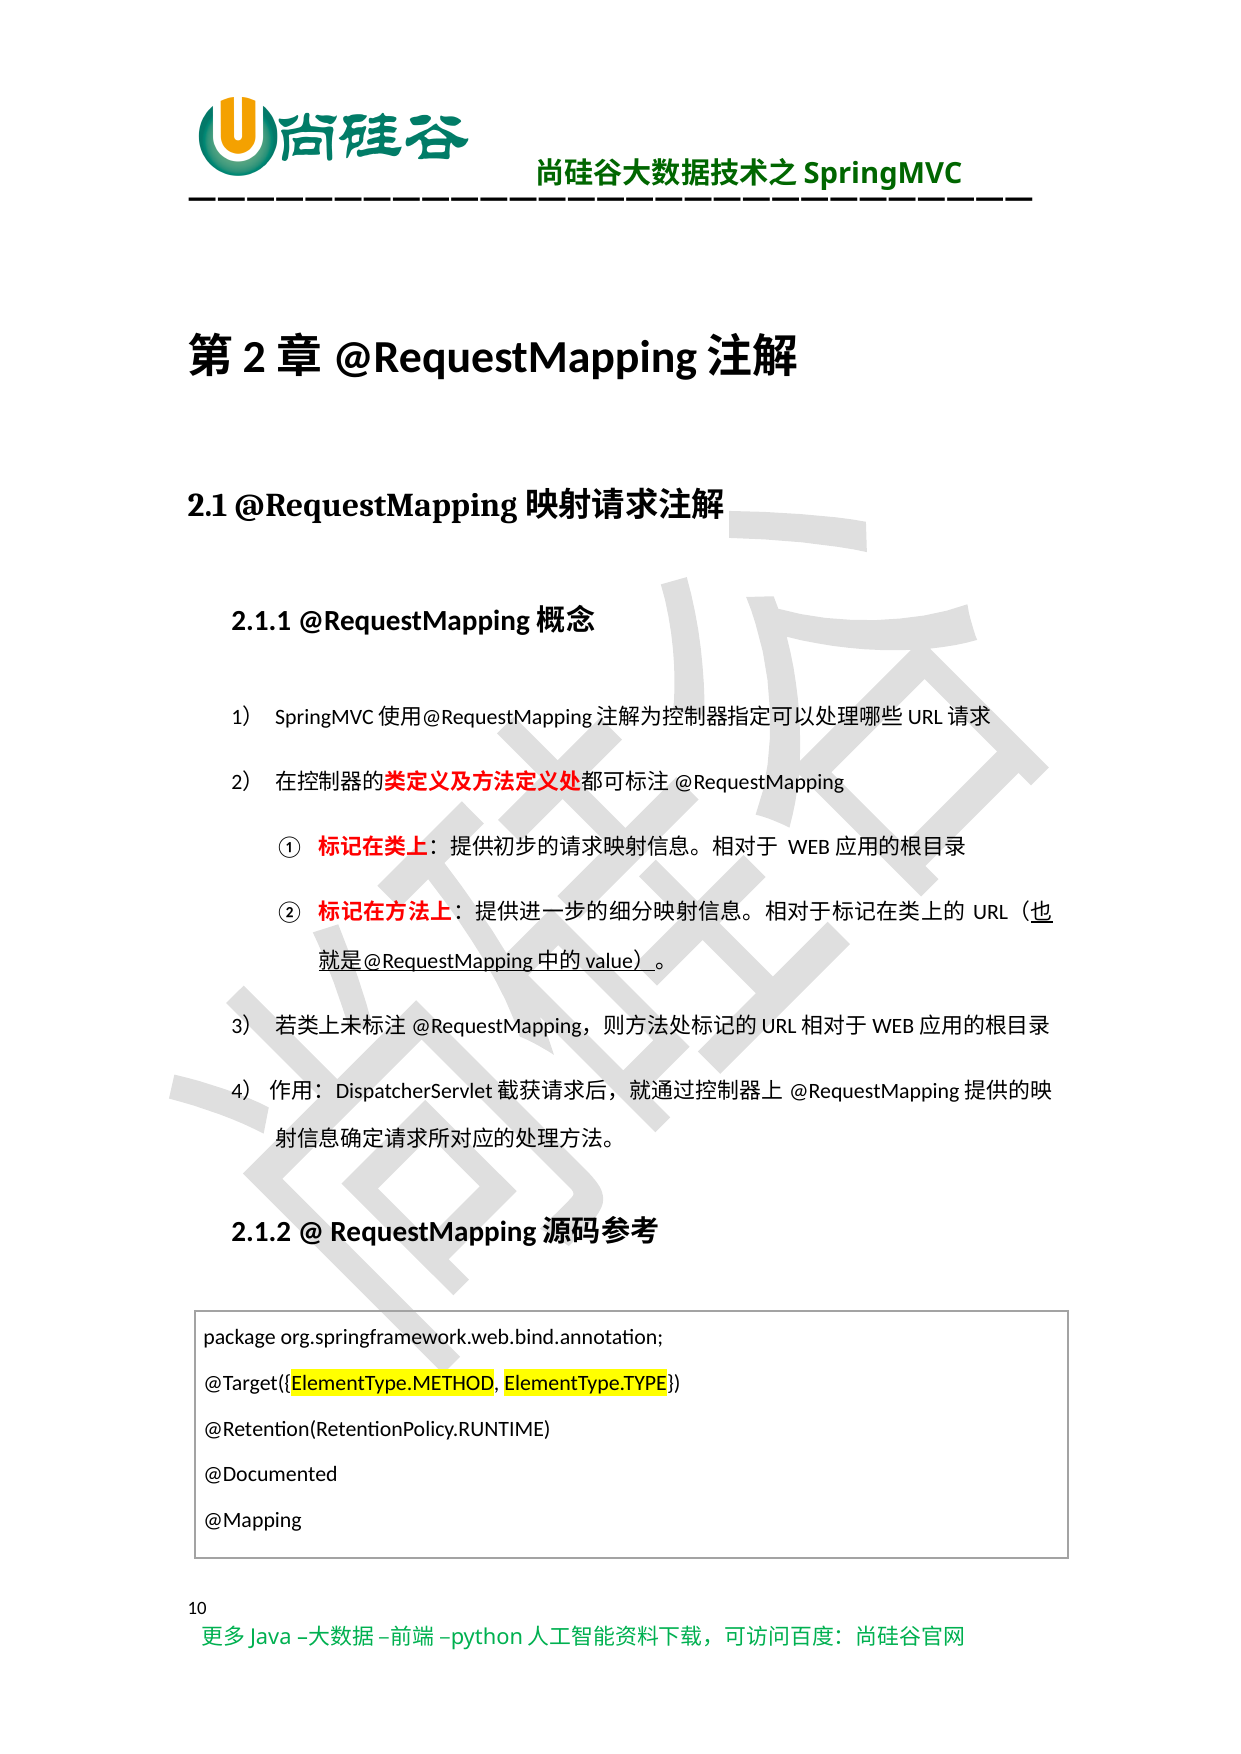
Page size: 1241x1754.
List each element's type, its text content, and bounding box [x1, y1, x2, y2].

list 在控制器的类定义及方法定义处都可标注 @RequestMapping [231, 763, 1053, 796]
text 4） 作用：DispatcherServlet 截获请求后，就通过控制器上 @RequestMapping 提供的映射信息确定请求所对应的处理方法。 [231, 1072, 1053, 1153]
subtitle 2.1.1 @RequestMapping 概念 [187, 585, 1053, 650]
list 标记在类上：提供初步的请求映射信息。相对于 WEB 应用的根目录 [275, 828, 1053, 861]
list 若类上未标注 @RequestMapping，则方法处标记的 URL 相对于 WEB 应用的根目录 [231, 1007, 1053, 1040]
list SpringMVC使用@RequestMapping注解为控制器指定可以处理哪些 URL 请求 [231, 698, 1053, 731]
subtitle 第2 章 @RequestMapping注解 [187, 304, 1053, 402]
subtitle 2.1 @RequestMapping 映射请求注解 [187, 469, 1053, 534]
subtitle 2.1.2 @ RequestMapping源码参考 [187, 1196, 1053, 1261]
list 标记在方法上：提供进一步的细分映射信息。相对于标记在类上的 URL（也就是@RequestMapping中的value）。 [275, 893, 1053, 975]
picture [187, 88, 476, 184]
